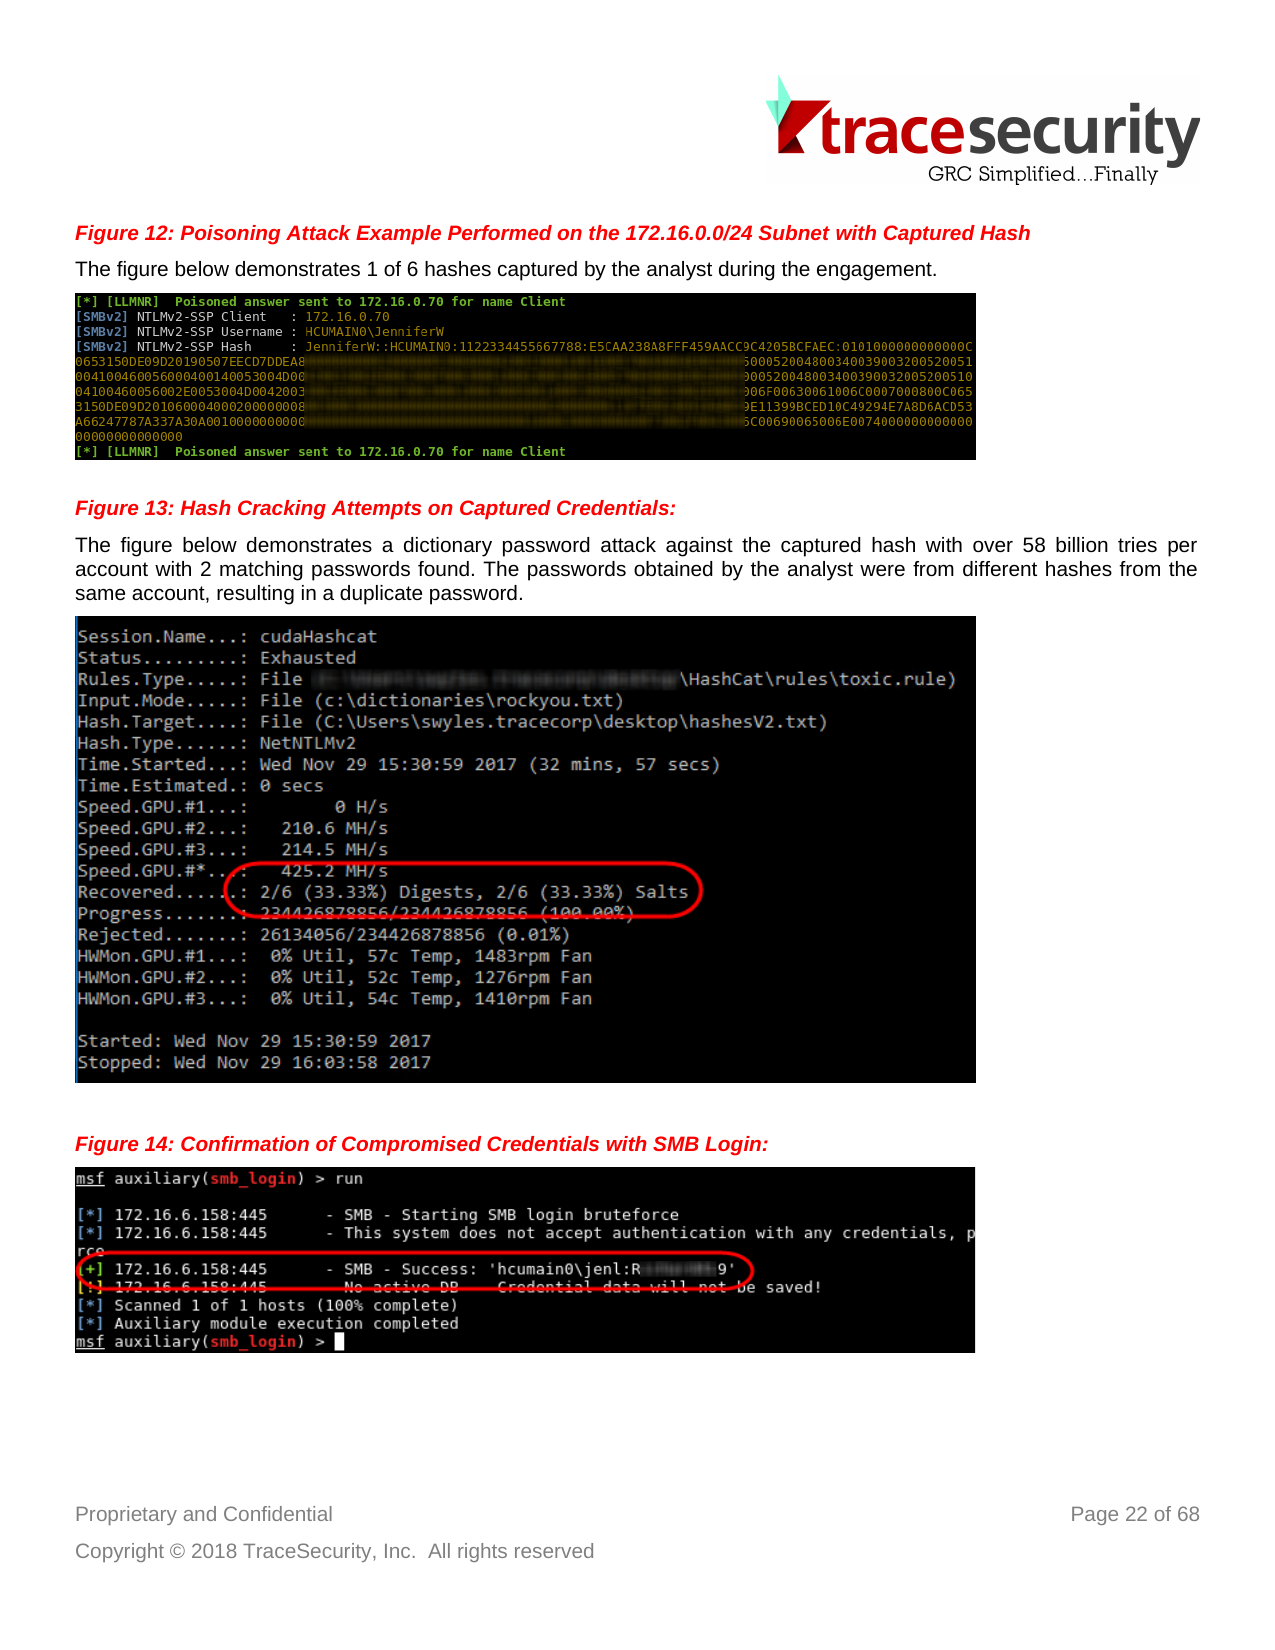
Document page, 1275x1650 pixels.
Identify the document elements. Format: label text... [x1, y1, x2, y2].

text Figure 13: Hash Cracking Attempts on Captured Credentials: [75, 496, 1200, 520]
text The figure below demonstrates a dictionary password attack against the captured hash with over 58 billion tries per account with 2 matching passwords found. The passwords obtained by the analyst were from different hashes from the same account, resulting in a duplicate password. [75, 532, 1200, 604]
picture [765, 75, 1200, 185]
picture [75, 616, 976, 1083]
text Figure 14: Confirmation of Compromised Credentials with SMB Login: [75, 1131, 1200, 1155]
text Figure 12: Poisoning Attack Example Performed on the 172.16.0.0/24 Subnet with Captured Hash [75, 221, 1200, 245]
picture [75, 1167, 976, 1353]
text The figure below demonstrates 1 of 6 hashes captured by the analyst during the engagement. [75, 257, 1200, 281]
picture [75, 293, 976, 460]
